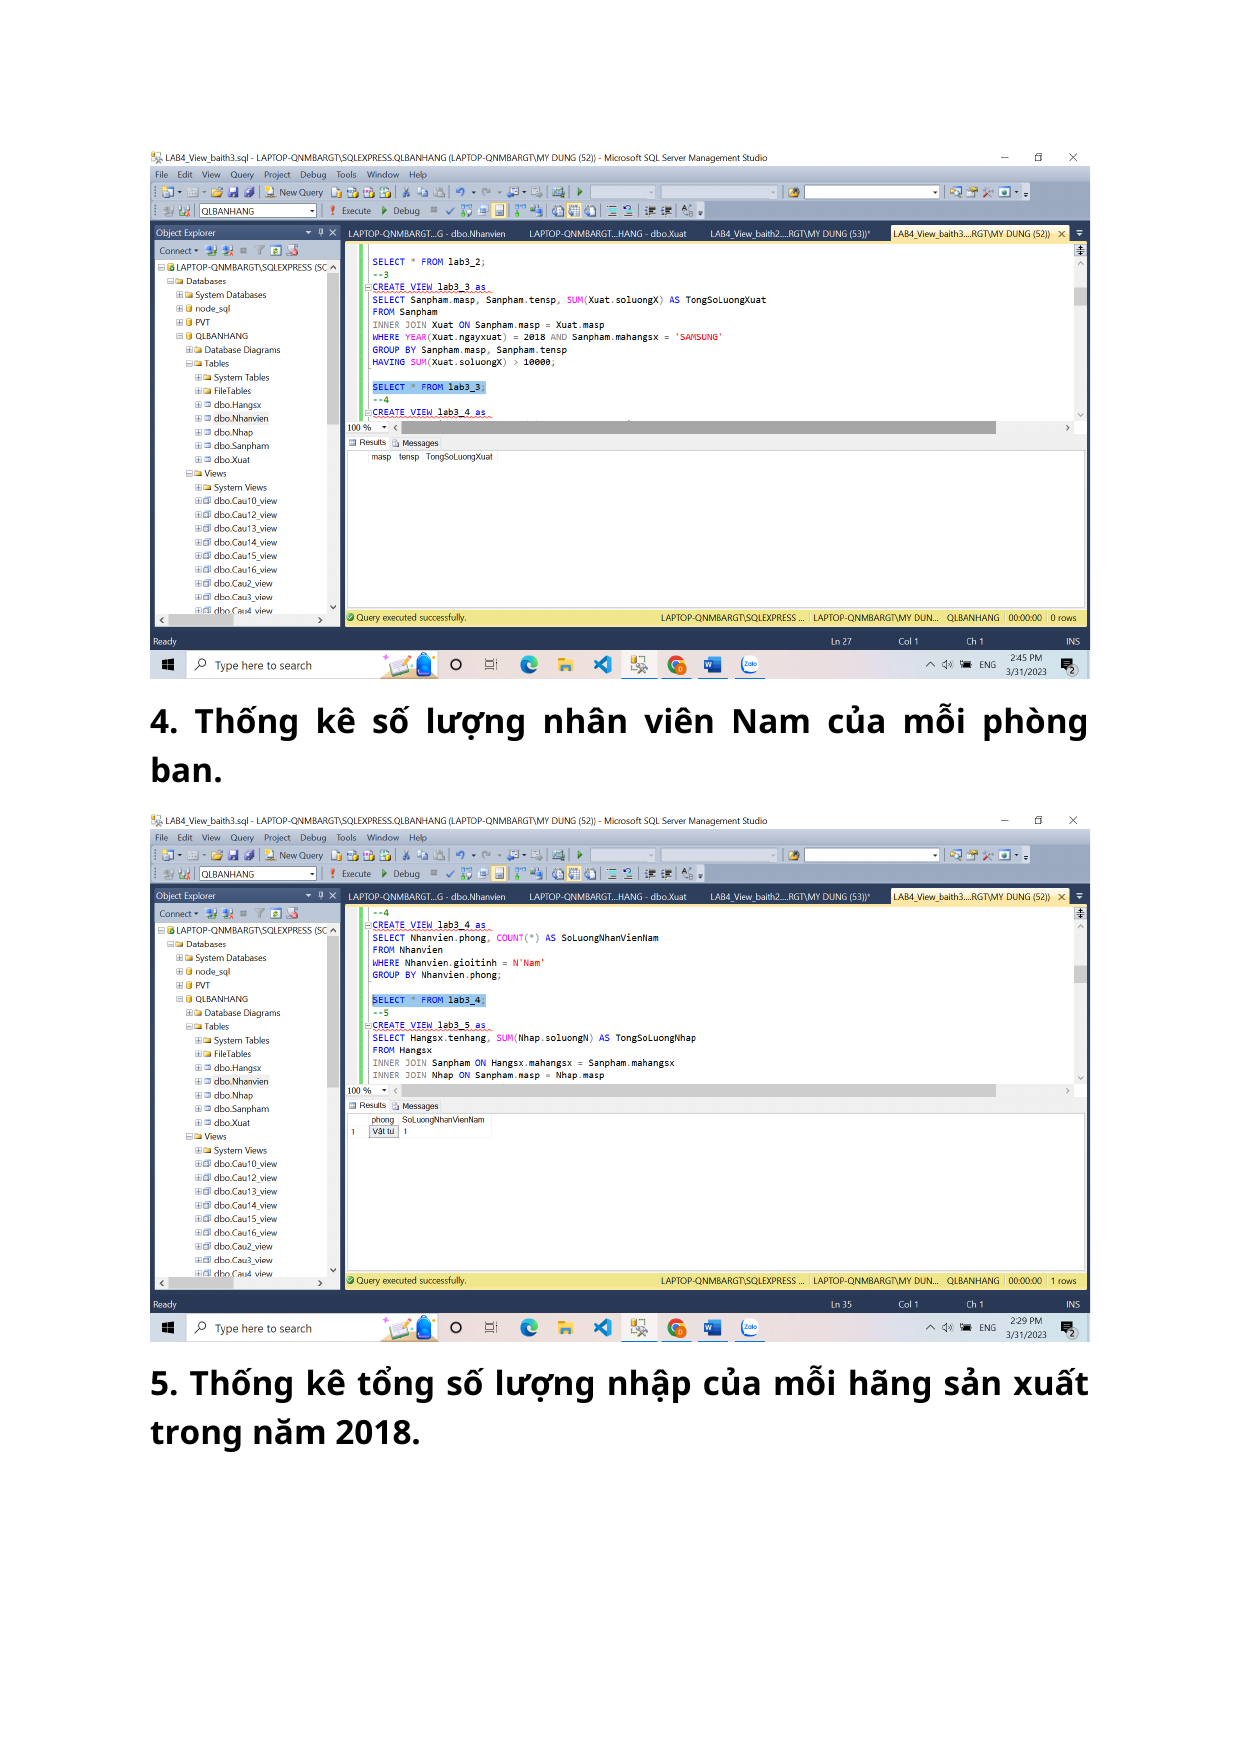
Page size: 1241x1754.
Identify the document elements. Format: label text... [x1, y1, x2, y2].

picture [150, 150, 1091, 679]
text 4. Thống kê số lượng nhân viên Nam của mỗi phòng ban. [150, 698, 1090, 792]
picture [150, 812, 1091, 1342]
text 5. Thống kê tổng số lượng nhập của mỗi hãng sản xuất trong năm 2018. [150, 1360, 1090, 1454]
